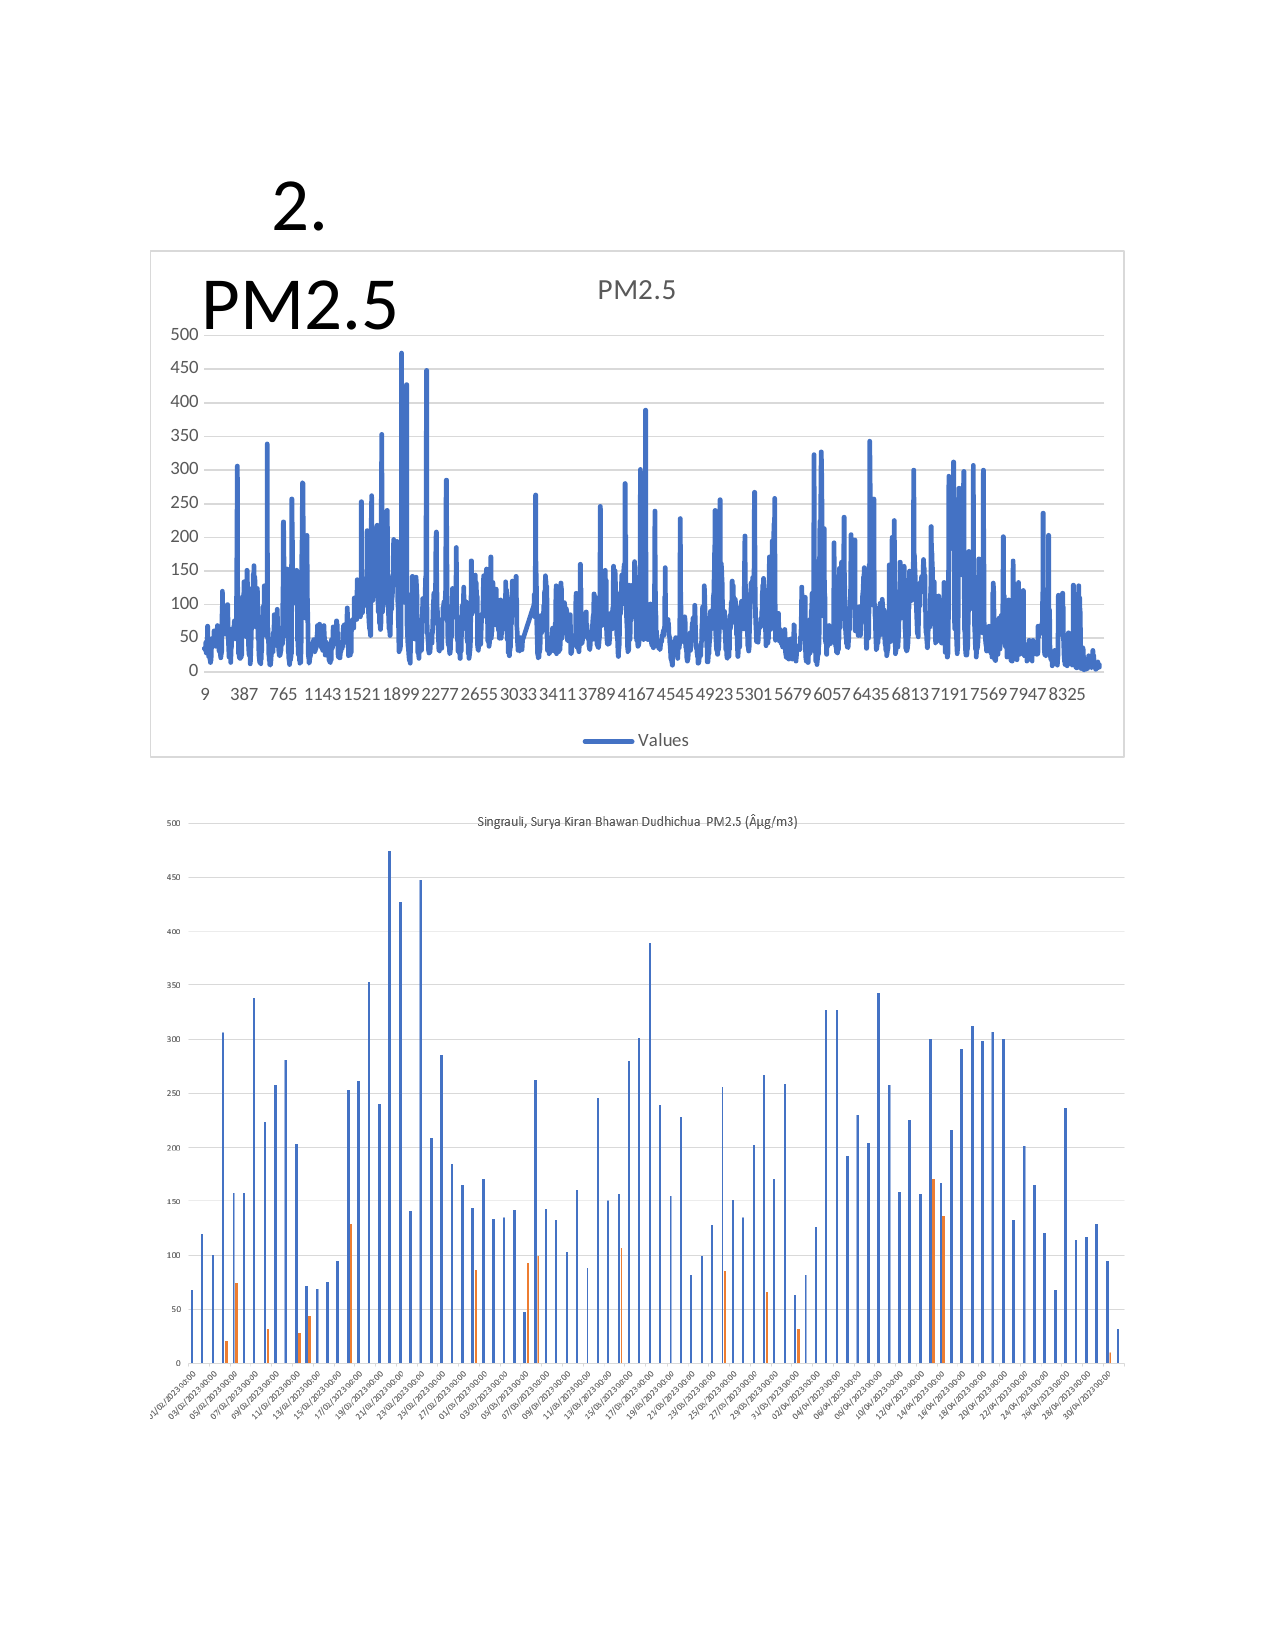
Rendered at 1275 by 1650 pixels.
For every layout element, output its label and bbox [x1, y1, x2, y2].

picture [150, 813, 1125, 1437]
